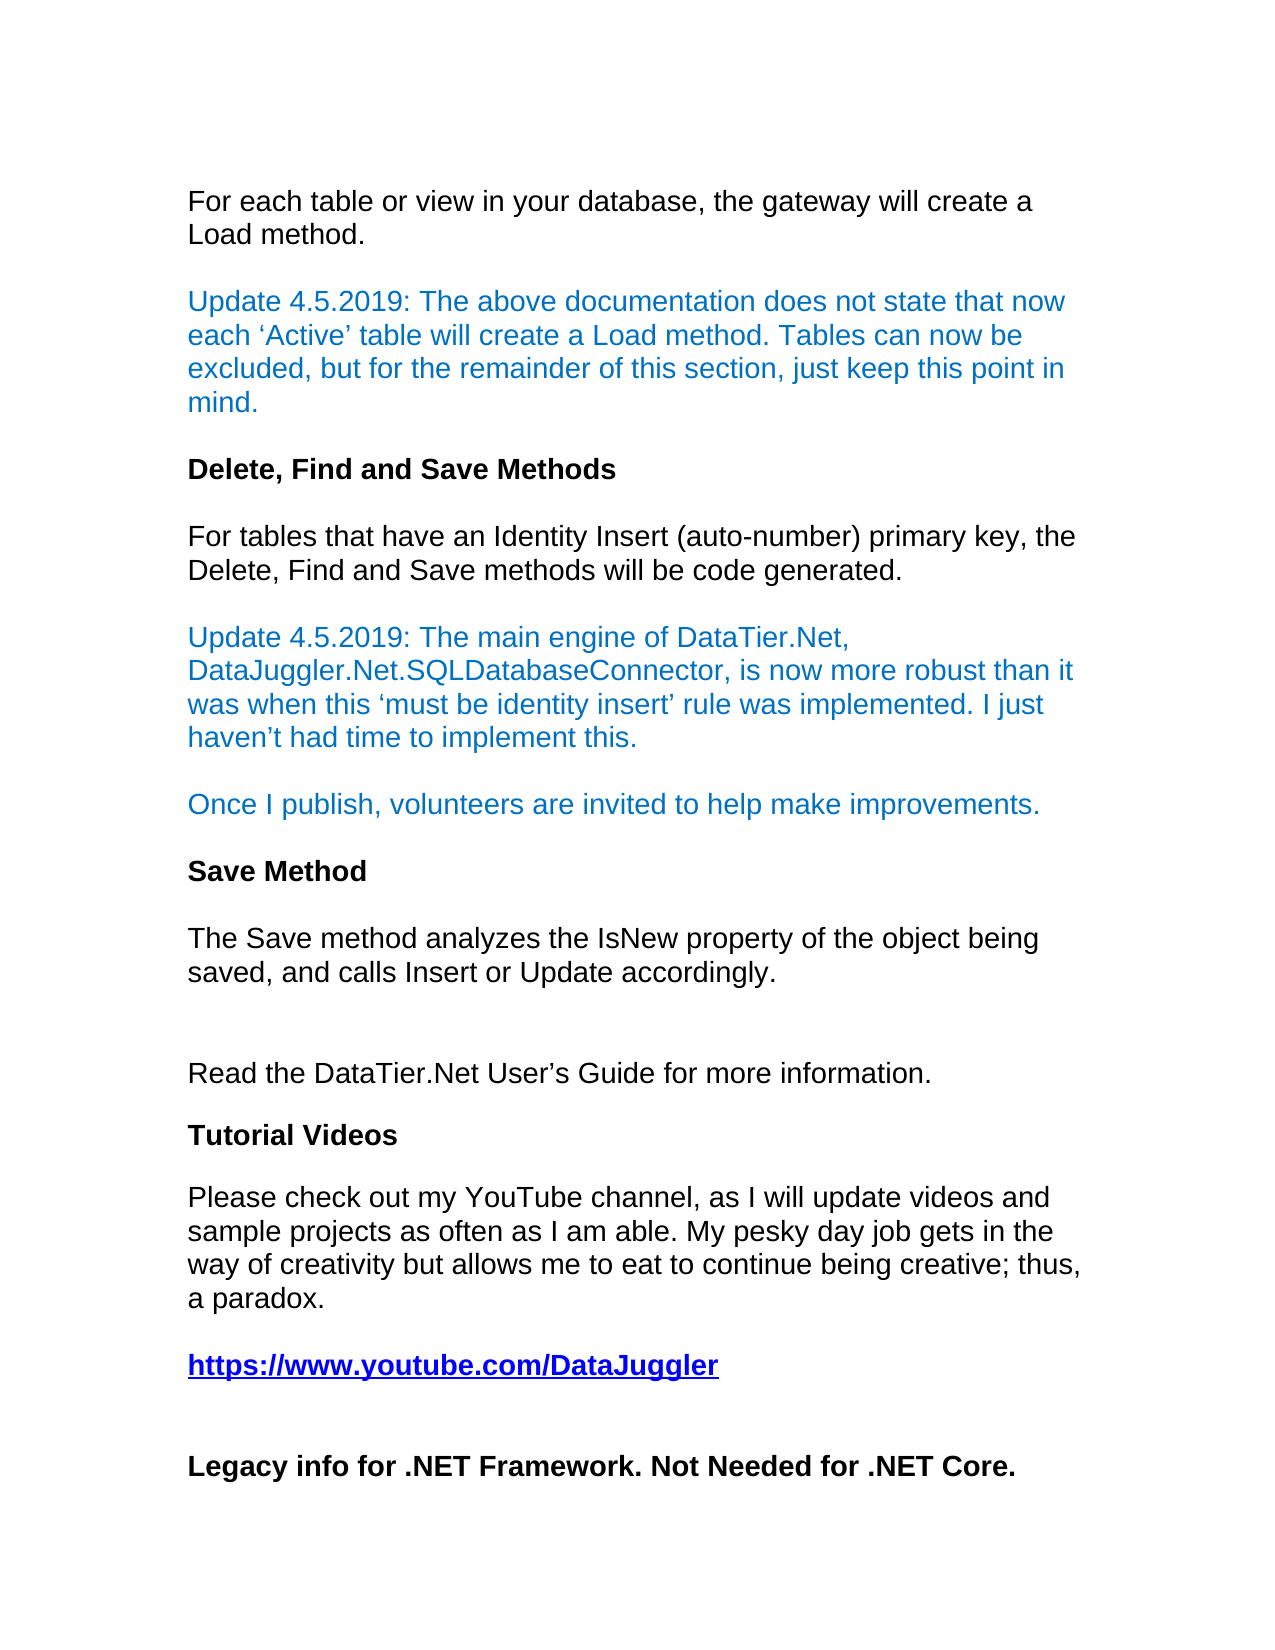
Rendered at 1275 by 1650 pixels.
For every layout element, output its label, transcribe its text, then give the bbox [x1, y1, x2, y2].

text For tables that have an Identity Insert (auto-number) primary key, the Delete, Find and Save methods will be code generated. [187, 519, 1087, 586]
text For each table or view in your database, the gateway will create a Load method. [187, 183, 1087, 251]
text Once I publish, volunteers are invited to help make improvements. [187, 787, 1087, 821]
text The Save method analyzes the IsNew property of the object being saved, and calls Insert or Update accordingly. [187, 921, 1087, 988]
text Update 4.5.2019: The above documentation does not state that now each ‘Active’ table will create a Load method. Tables can now be excluded, but for the remainder of this section, just keep this point in mind. [187, 284, 1087, 418]
text Tutorial Videos [187, 1118, 1087, 1151]
text Read the DataTier.Net User’s Guide for more information. [187, 1056, 1087, 1089]
text Delete, Find and Save Methods [187, 452, 1087, 485]
text https://www.youtube.com/DataJuggler [187, 1348, 1087, 1381]
text Legacy info for .NET Framework. Not Needed for .NET Core. [187, 1448, 1087, 1482]
text Please check out my YouTube channel, as I will update videos and sample projects as often as I am able. My pesky day job gets in the way of creativity but allows me to eat to continue being creative; thus, a paradox. [187, 1180, 1087, 1314]
text Update 4.5.2019: The main engine of DataTier.Net, DataJuggler.Net.SQLDatabaseConnector, is now more robust than it was when this ‘must be identity insert’ rule was implemented. I just haven’t had time to implement this. [187, 619, 1087, 754]
text Save Method [187, 854, 1087, 888]
